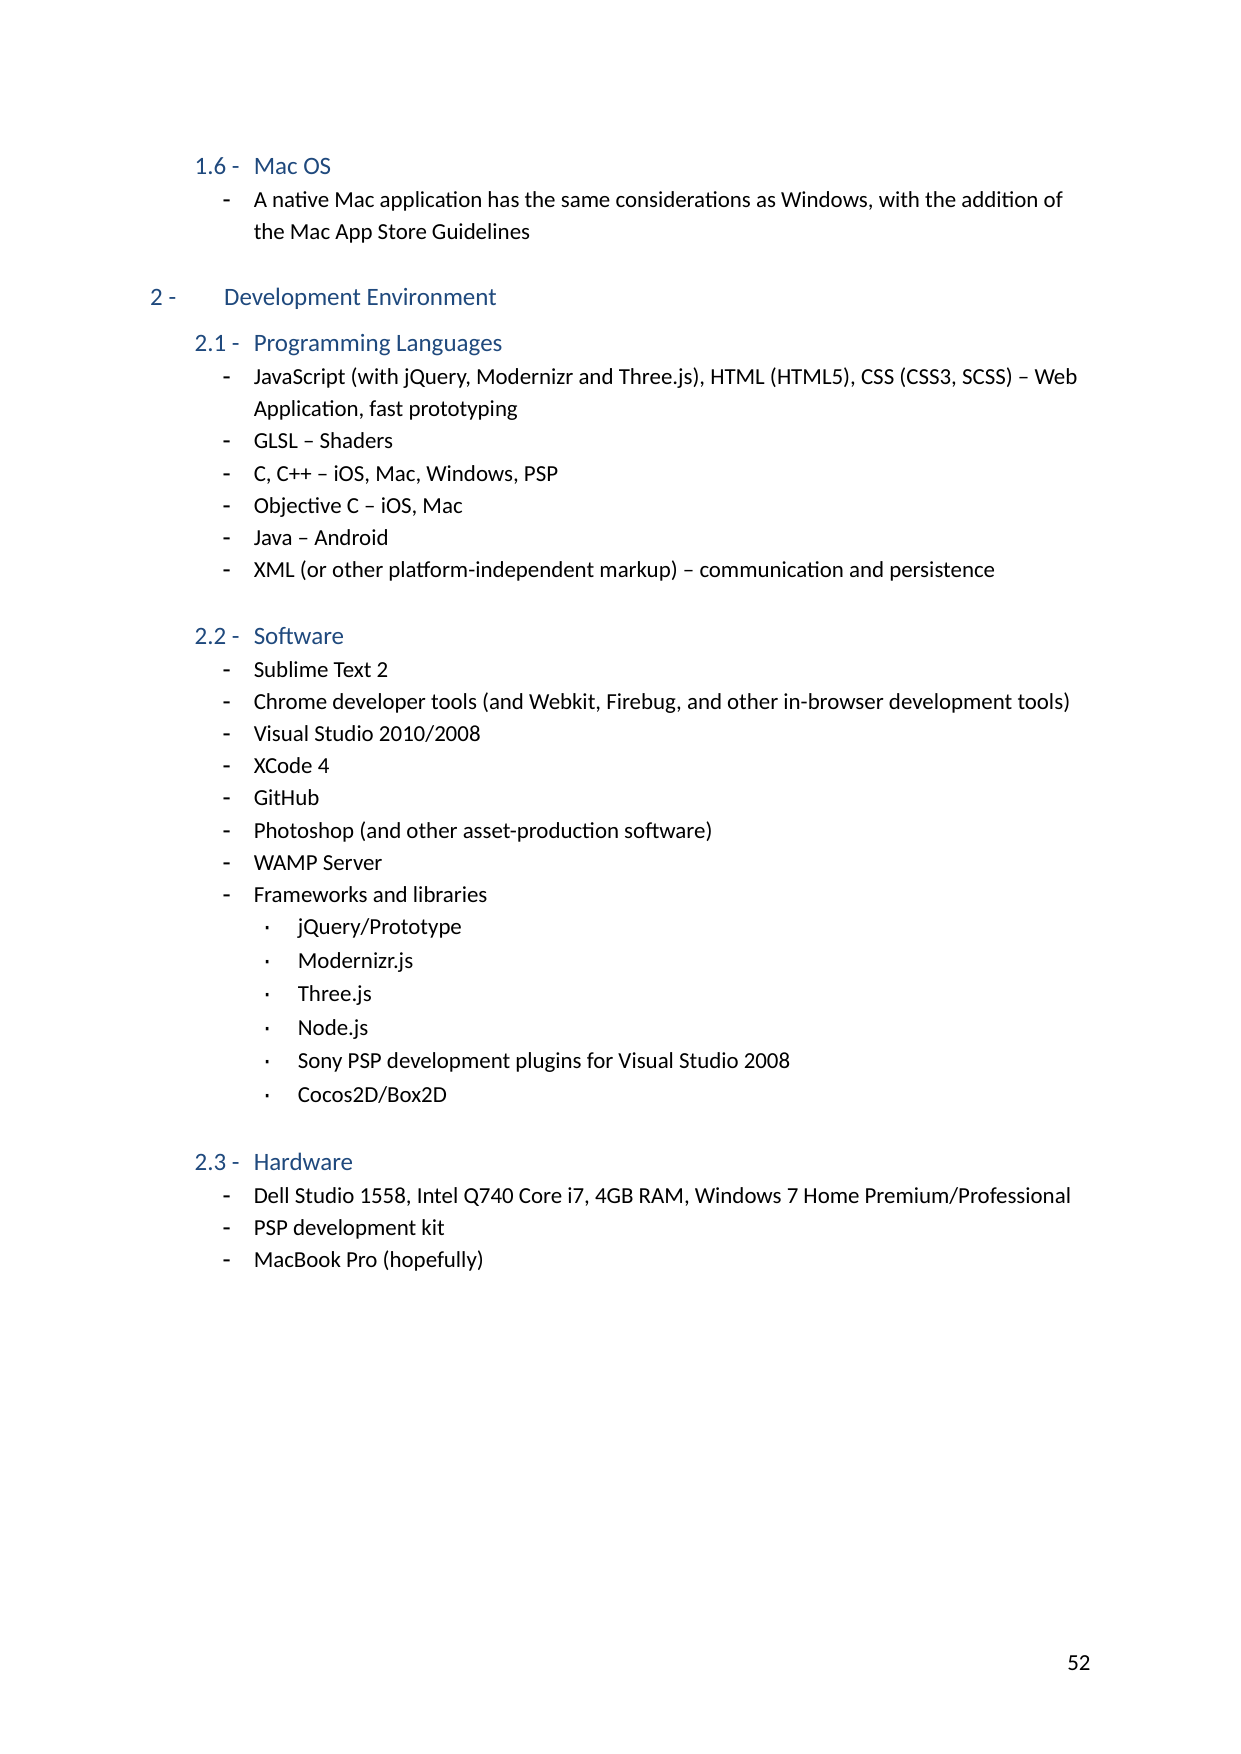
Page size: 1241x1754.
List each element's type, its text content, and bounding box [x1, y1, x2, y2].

list Dell Studio 1558, Intel Q740 Core i7, 4GB RAM, Windows 7 Home Premium/Professional [223, 1181, 1090, 1209]
list Chrome developer tools (and Webkit, Firebug, and other in-browser development tools) [223, 687, 1090, 715]
list Node.js [260, 1013, 1090, 1042]
list Frameworks and libraries [223, 880, 1090, 908]
subtitle Programming Languages [194, 327, 1090, 358]
subtitle Software [194, 620, 1090, 650]
list Objective C – iOS, Mac [223, 491, 1090, 519]
list Sublime Text 2 [223, 655, 1090, 683]
list Modernizr.js [260, 946, 1090, 975]
list PSP development kit [223, 1213, 1090, 1241]
subtitle Hardware [194, 1146, 1090, 1176]
list Visual Studio 2010/2008 [223, 719, 1090, 747]
subtitle Mac OS [194, 150, 1090, 181]
list Three.js [260, 979, 1090, 1008]
list WAMP Server [223, 848, 1090, 876]
list JavaScript (with jQuery, Modernizr and Three.js), HTML (HTML5), CSS (CSS3, SCSS) – Web Application, fast prototyping [223, 362, 1090, 422]
list Photoshop (and other asset-production software) [223, 816, 1090, 844]
list jQuery/Prototype [260, 912, 1090, 941]
list GLSL – Shaders [223, 427, 1090, 455]
list GitHub [223, 783, 1090, 812]
list MacBook Pro (hopefully) [223, 1245, 1090, 1273]
subtitle Development Environment [150, 282, 1090, 312]
list XML (or other platform-independent markup) – communication and persistence [223, 555, 1090, 583]
list C, C++ – iOS, Mac, Windows, PSP [223, 459, 1090, 487]
list A native Mac application has the same considerations as Windows, with the addition of the Mac App Store Guidelines [223, 185, 1090, 245]
list XCode 4 [223, 751, 1090, 779]
list Java – Android [223, 523, 1090, 551]
list Sony PSP development plugins for Visual Studio 2008 [260, 1046, 1090, 1076]
list Cocos2D/Box2D [260, 1080, 1090, 1109]
